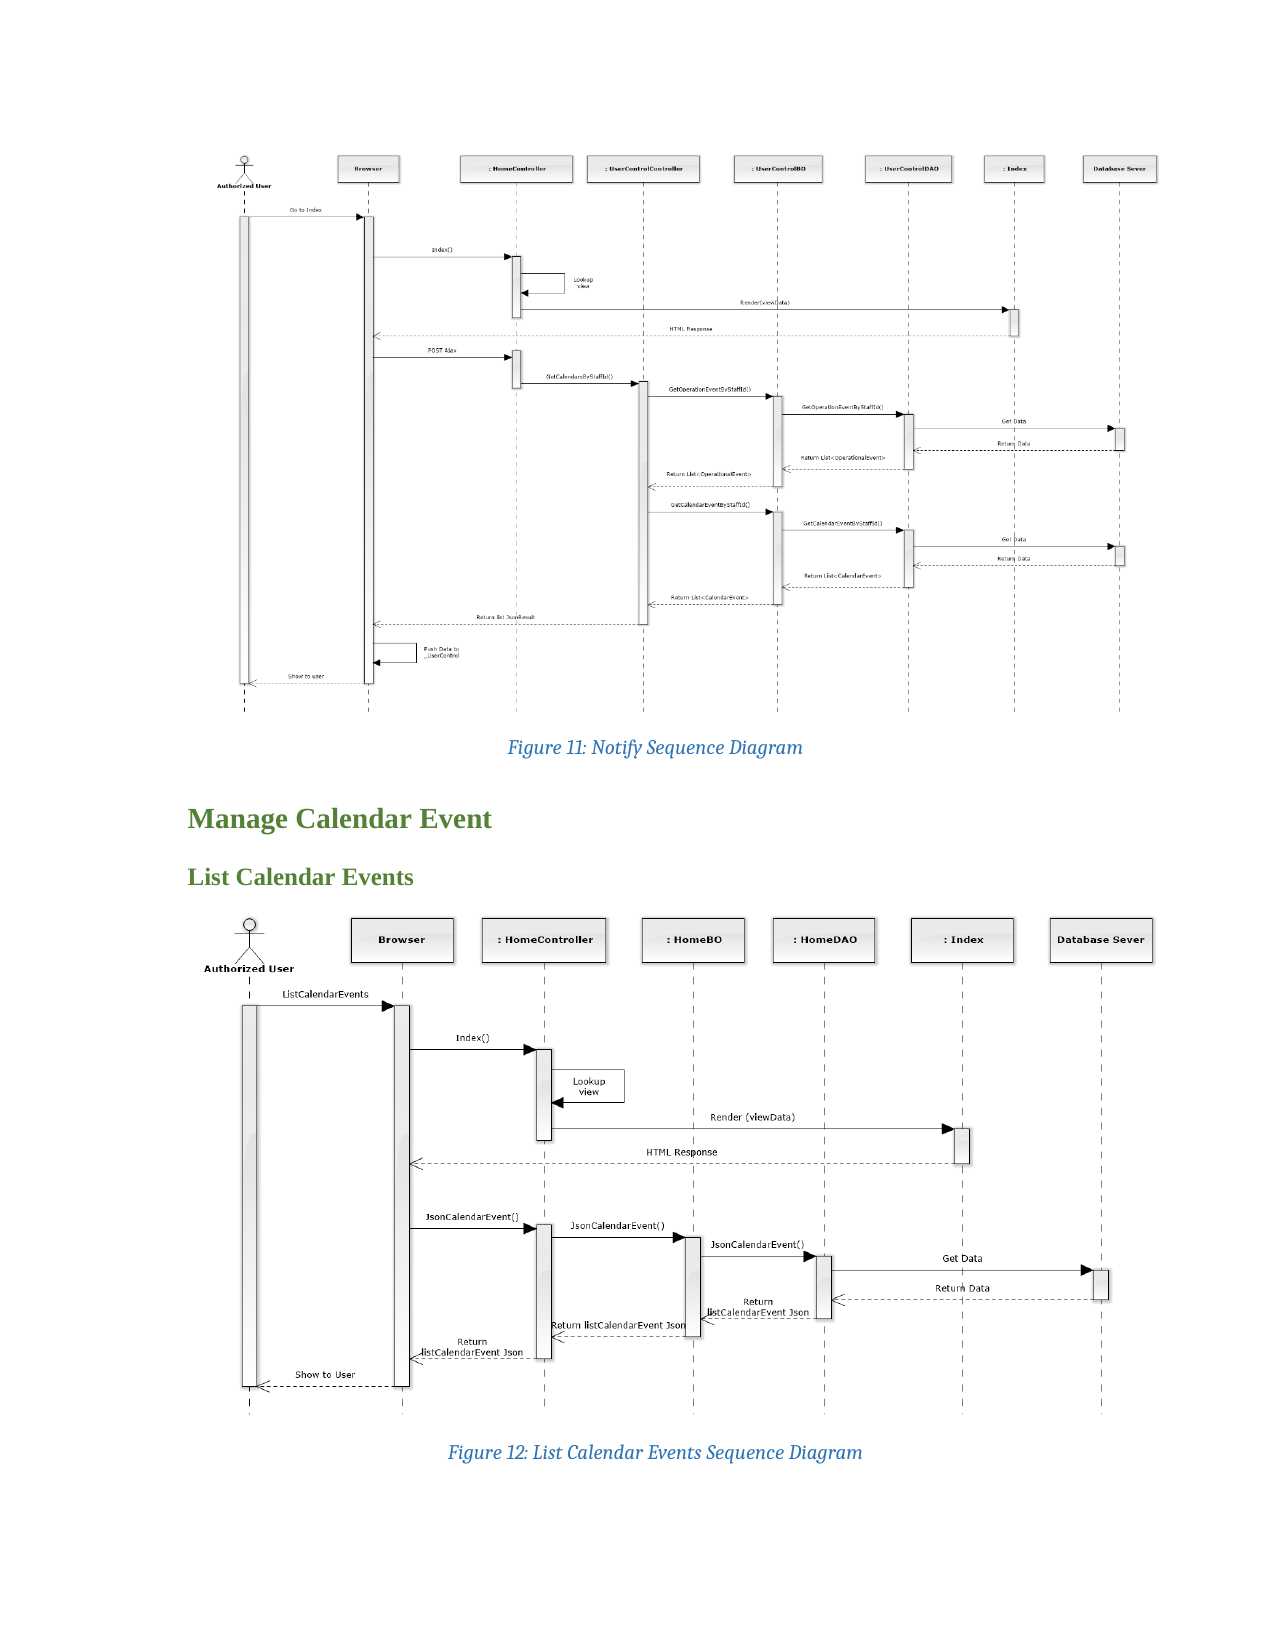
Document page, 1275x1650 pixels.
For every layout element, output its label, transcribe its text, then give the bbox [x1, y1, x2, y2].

subtitle List Calendar Events [187, 862, 1125, 891]
picture [187, 150, 1163, 720]
picture [187, 907, 1163, 1425]
subtitle Manage Calendar Event [187, 801, 1125, 835]
